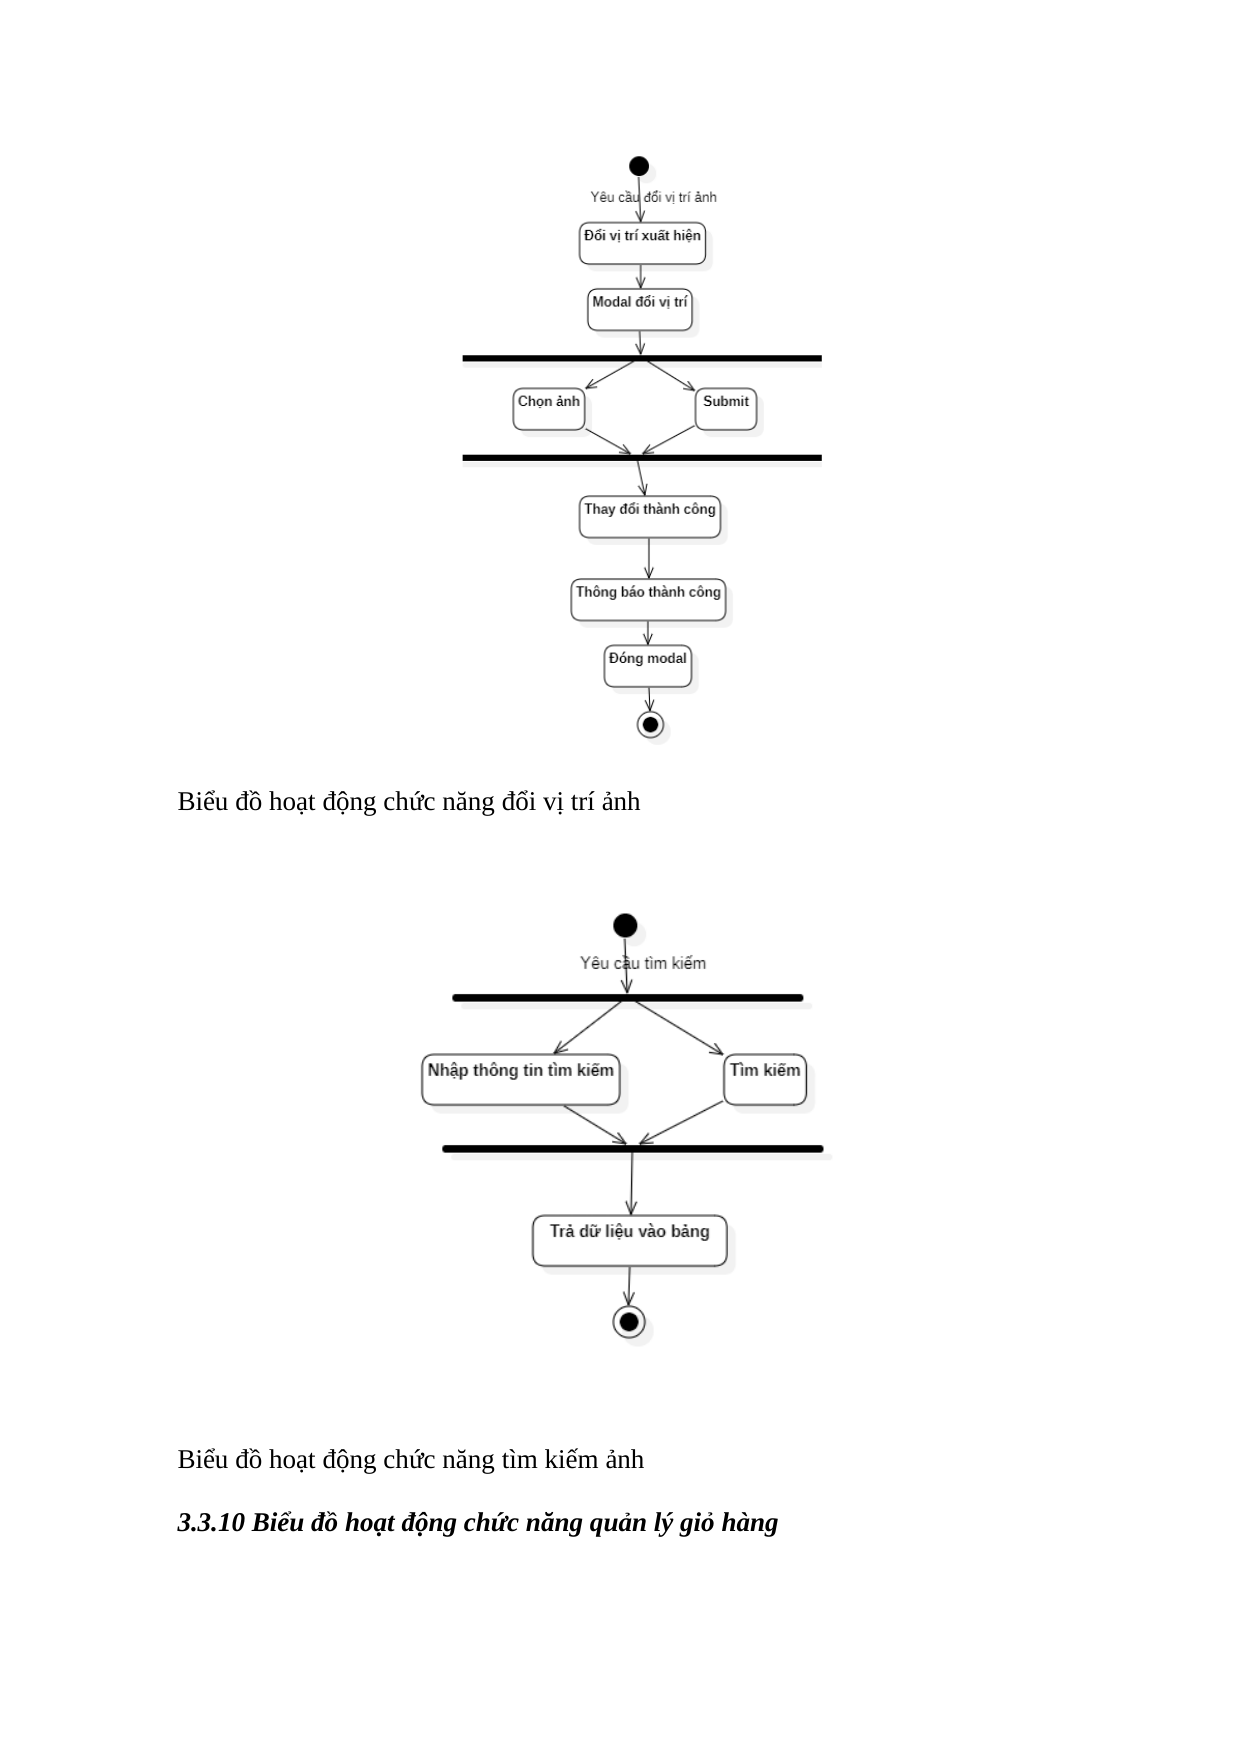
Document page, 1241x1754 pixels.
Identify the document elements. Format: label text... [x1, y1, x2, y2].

picture [177, 852, 1123, 1407]
text Biểu đồ hoạt động chức năng tìm kiếm ảnh [177, 1443, 1122, 1474]
picture [177, 147, 1123, 749]
subtitle Biểu đồ hoạt động chức năng quản lý giỏ hàng [177, 1506, 1122, 1537]
text Biểu đồ hoạt động chức năng đổi vị trí ảnh [177, 785, 1122, 816]
